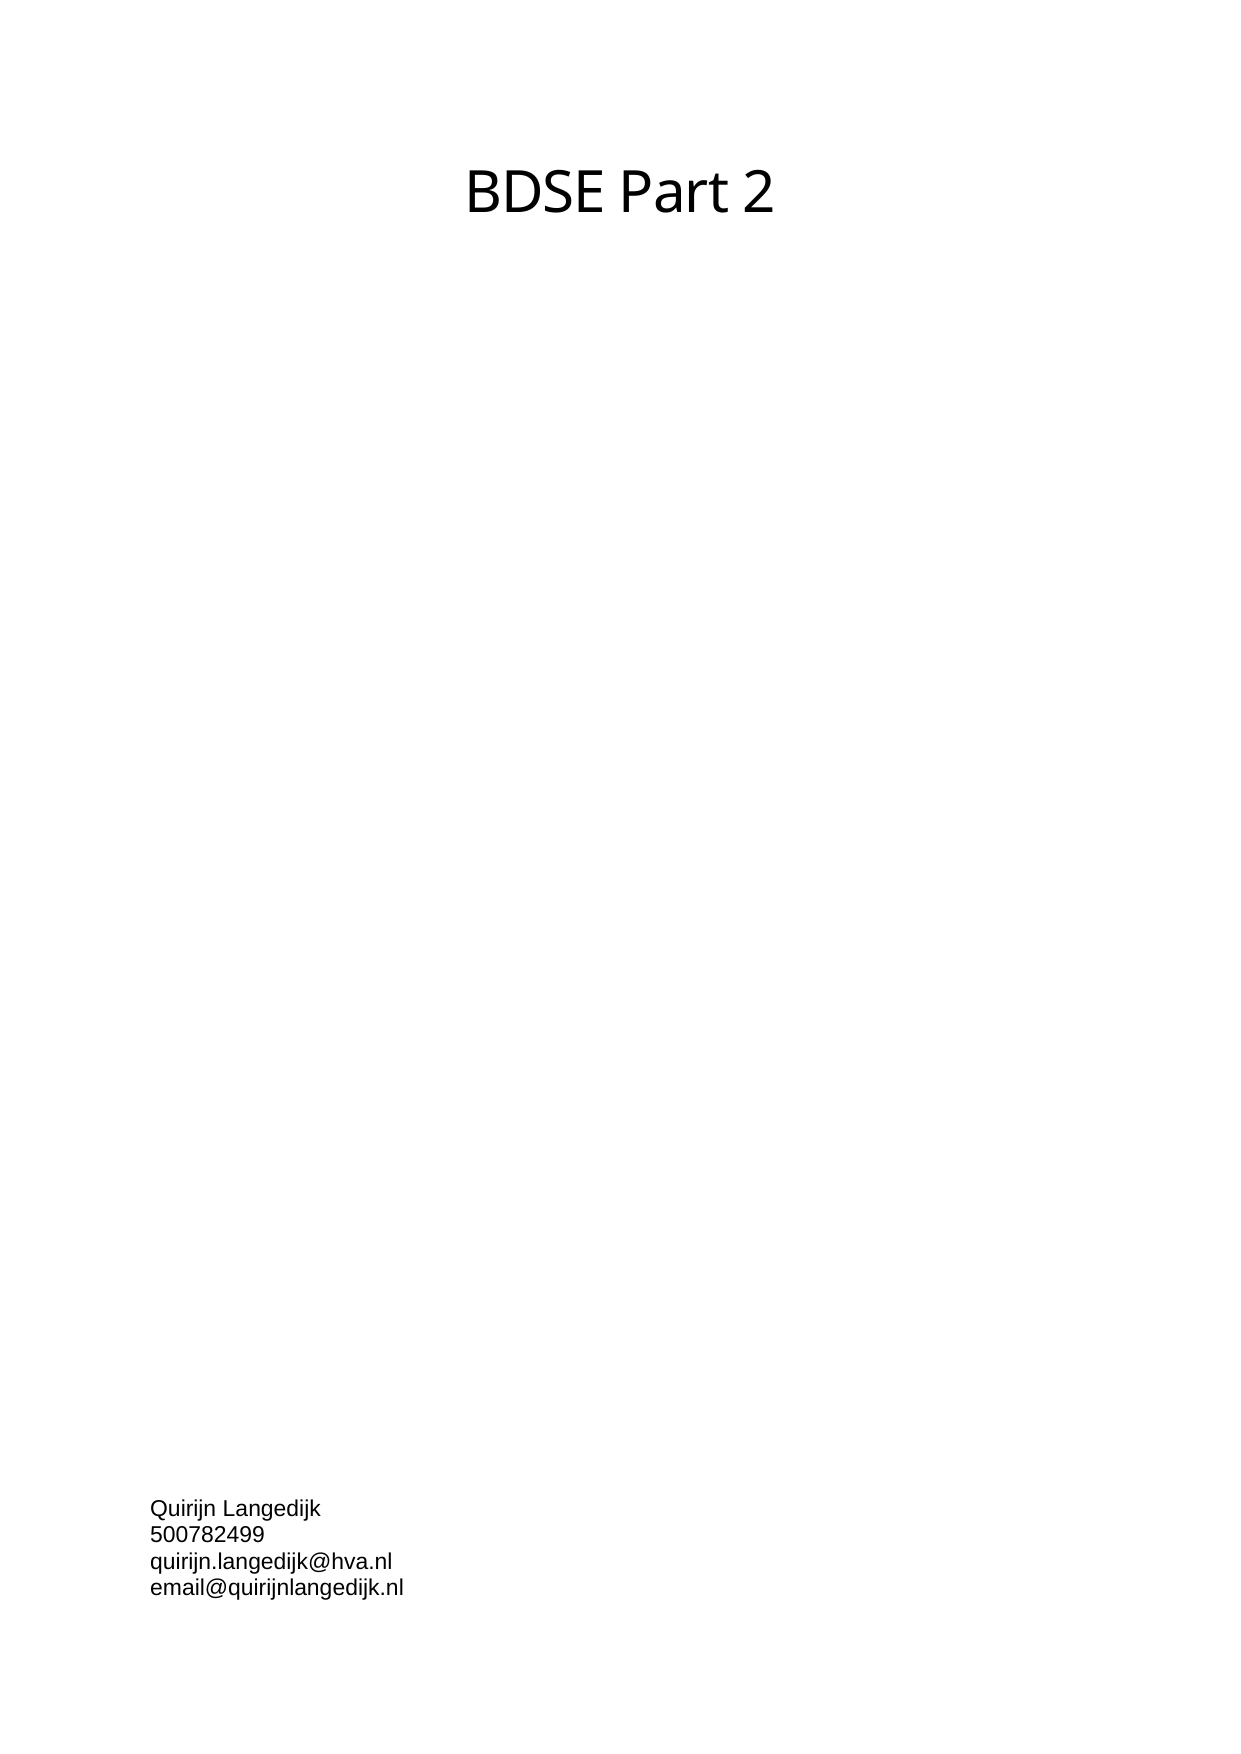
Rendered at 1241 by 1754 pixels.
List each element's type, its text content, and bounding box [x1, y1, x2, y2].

text 500782499 [150, 1521, 1090, 1548]
text Quirijn Langedijk [150, 1495, 1090, 1521]
text quirijn.langedijk@hva.nl [150, 1548, 1090, 1574]
title BDSE Part 2 [150, 150, 1090, 229]
text email@quirijnlangedijk.nl [150, 1574, 1090, 1601]
